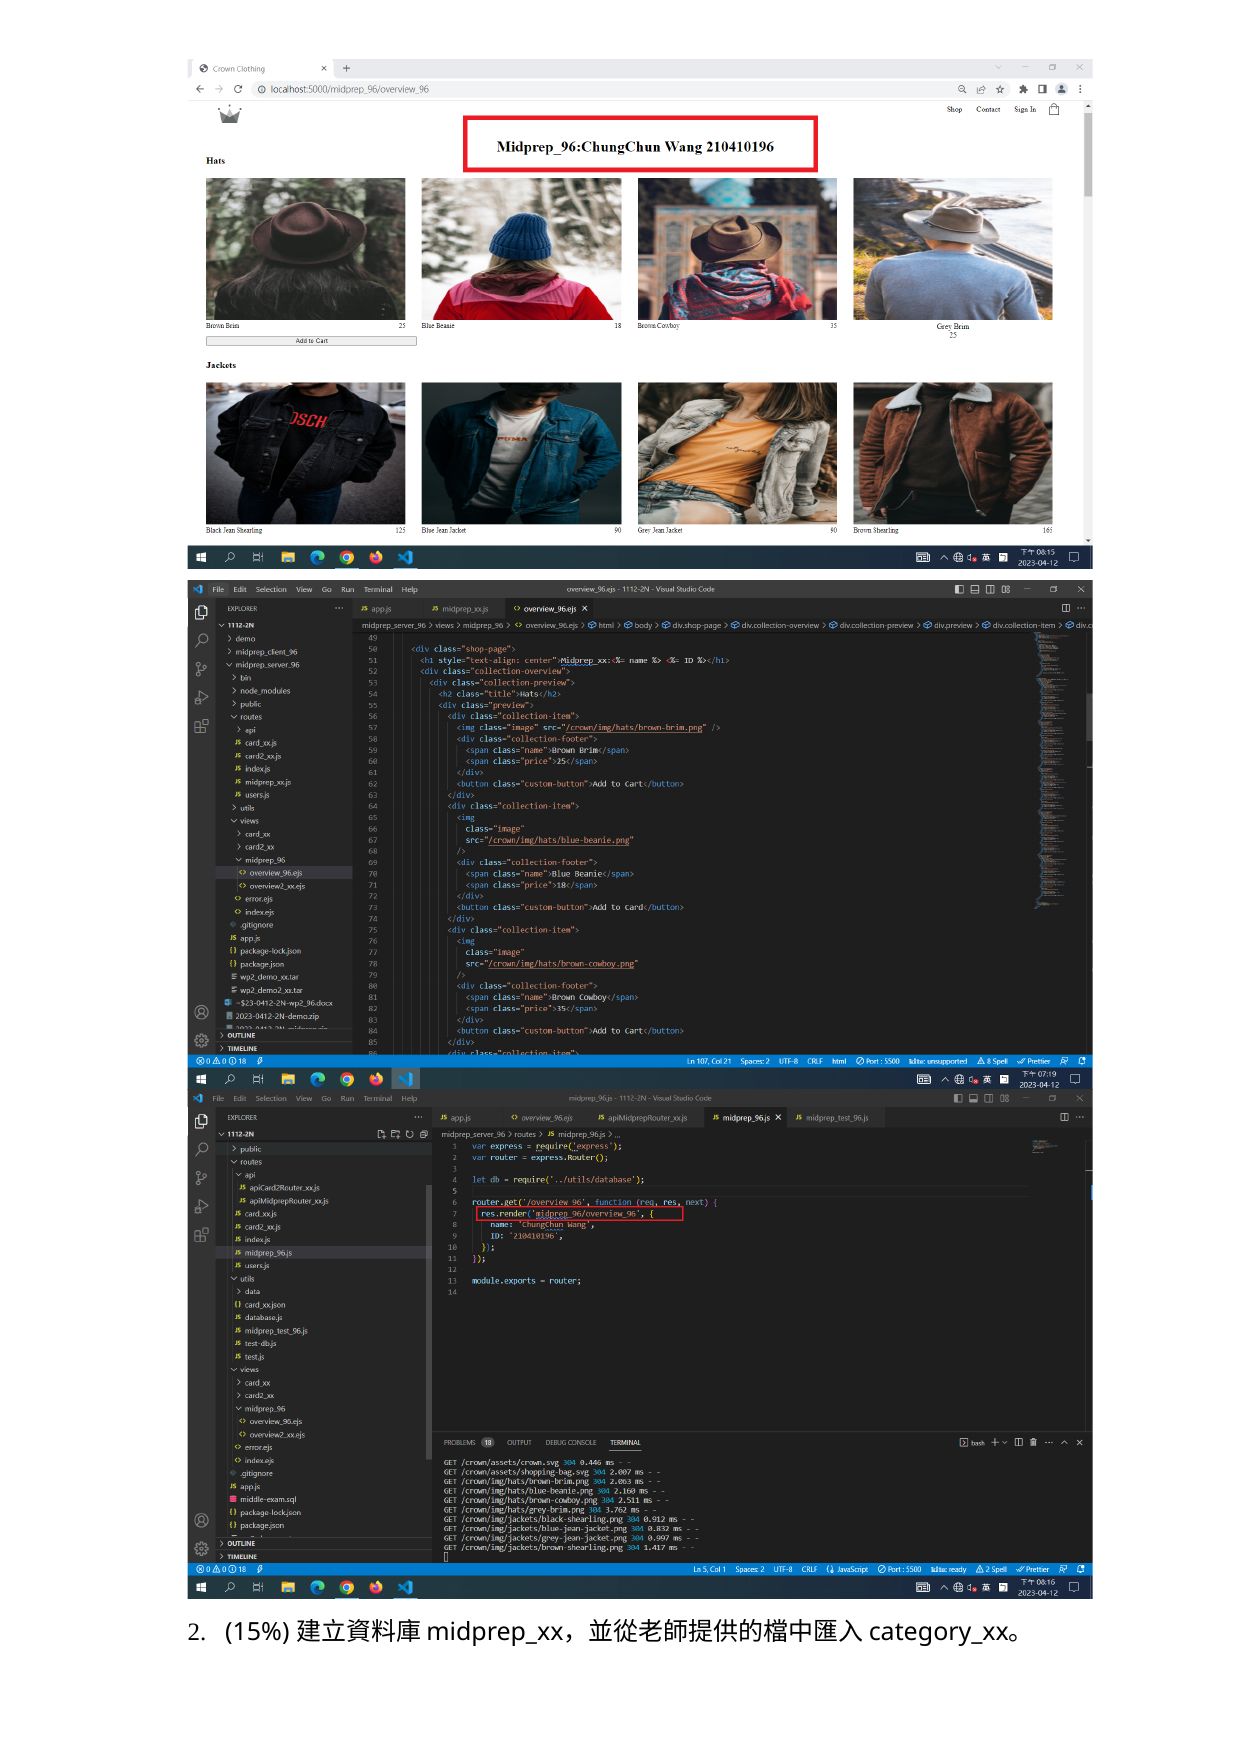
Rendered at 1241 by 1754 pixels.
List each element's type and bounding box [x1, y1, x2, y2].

picture [187, 59, 1093, 569]
picture [187, 580, 1093, 1599]
